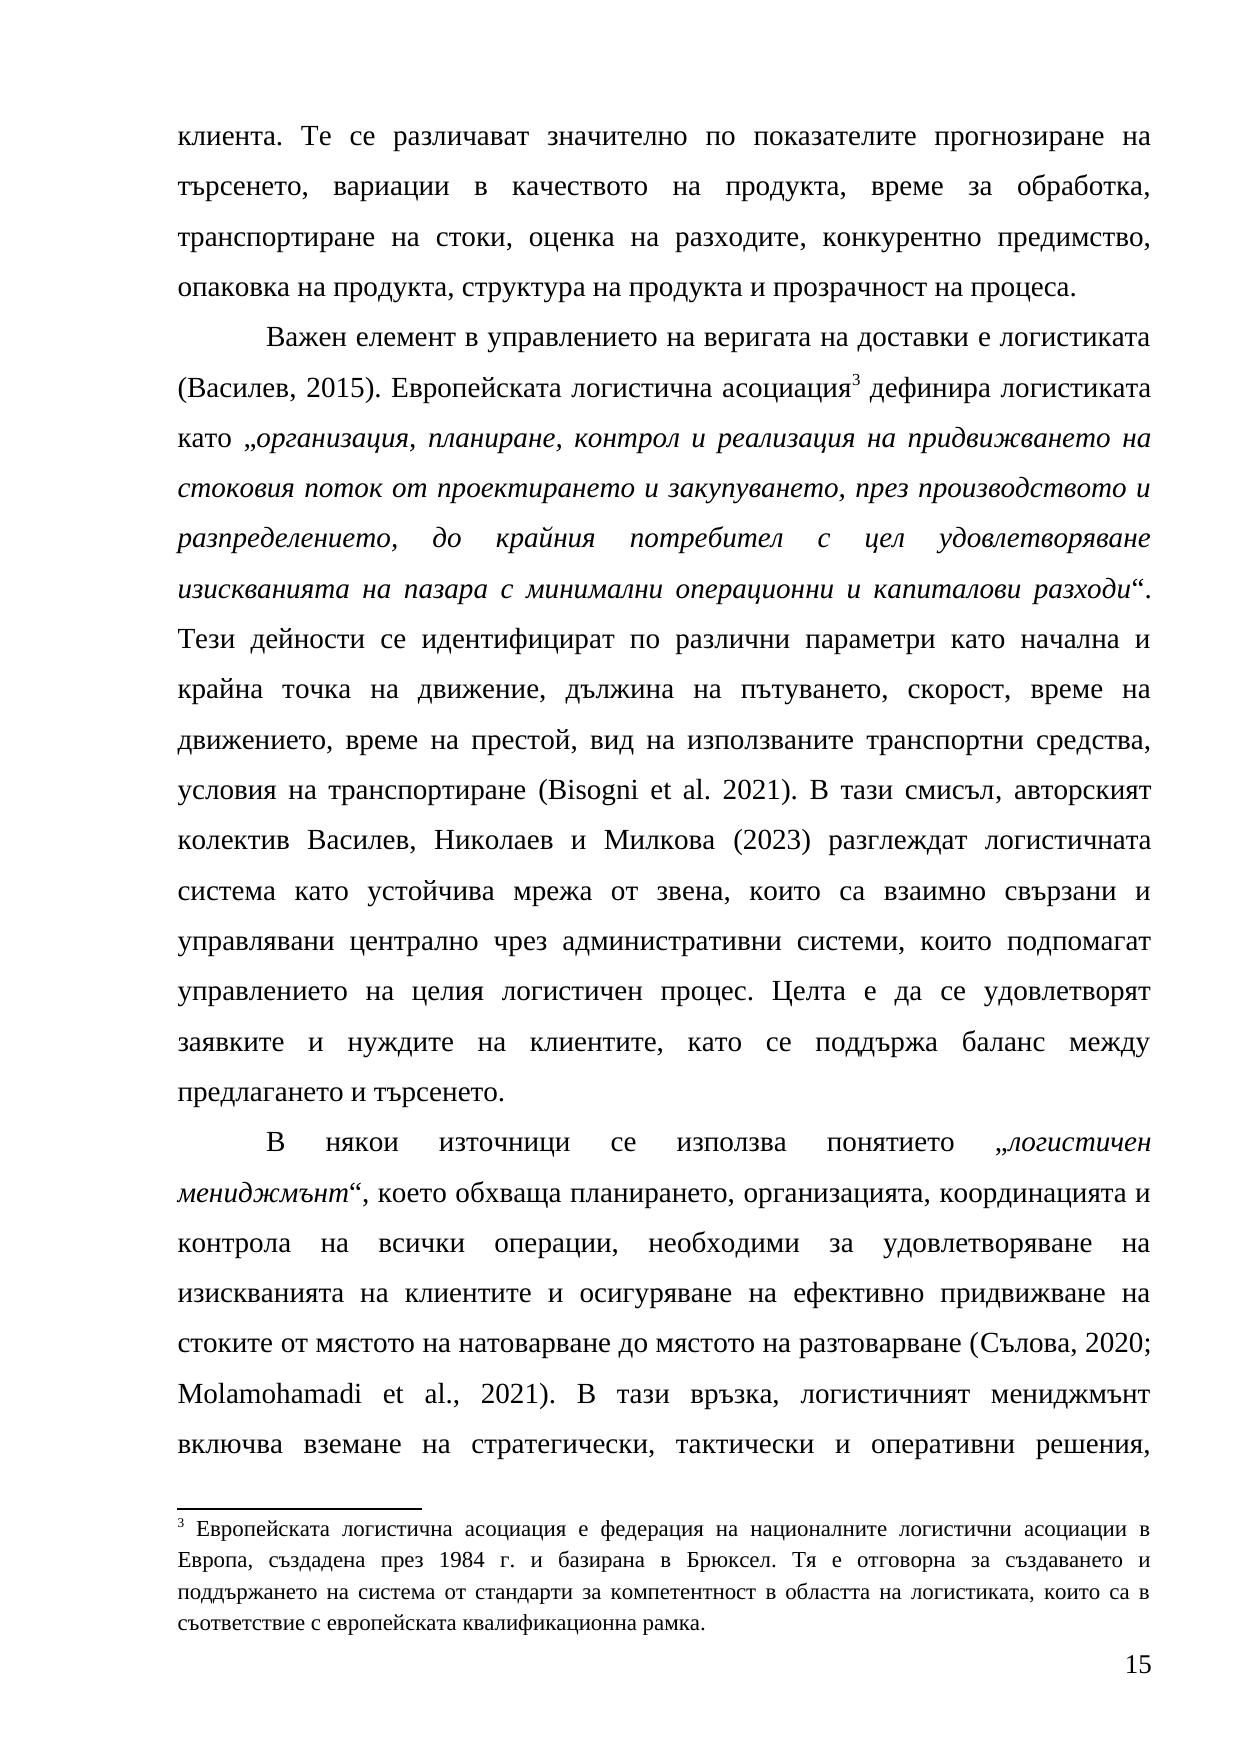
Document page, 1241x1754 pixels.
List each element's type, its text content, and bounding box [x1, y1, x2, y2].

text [177, 118, 1152, 303]
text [177, 1124, 1152, 1460]
text Важен елемент в управлението на веригата на доставки е логистиката (Василев, 2015). Европейската логистична асоциация дефинира логистиката като „организация, планиране, контрол и реализация на придвижването на стоковия поток от проектирането и закупуването, през производството и разпределението, до крайния потребител с цел удовлетворяване изискванията на пазара с минимални операционни и капиталови разходи“. Тези дейности се идентифицират по различни параметри като начална и крайна точка на движение, дължина на пътуването, скорост, време на движението, време на престой, вид на използваните транспортни средства, условия на транспортиране (Bisogni et al. 2021). В тази смисъл, авторският колектив Василев, Николаев и Милкова (2023) разглеждат логистичната система като устойчива мрежа от звена, които са взаимно свързани и управлявани централно чрез административни системи, които подпомагат управлението на целия логистичен процес. Целта е да се удовлетворят заявките и нуждите на клиентите, като се поддържа баланс между предлагането и търсенето. [177, 319, 1152, 1108]
